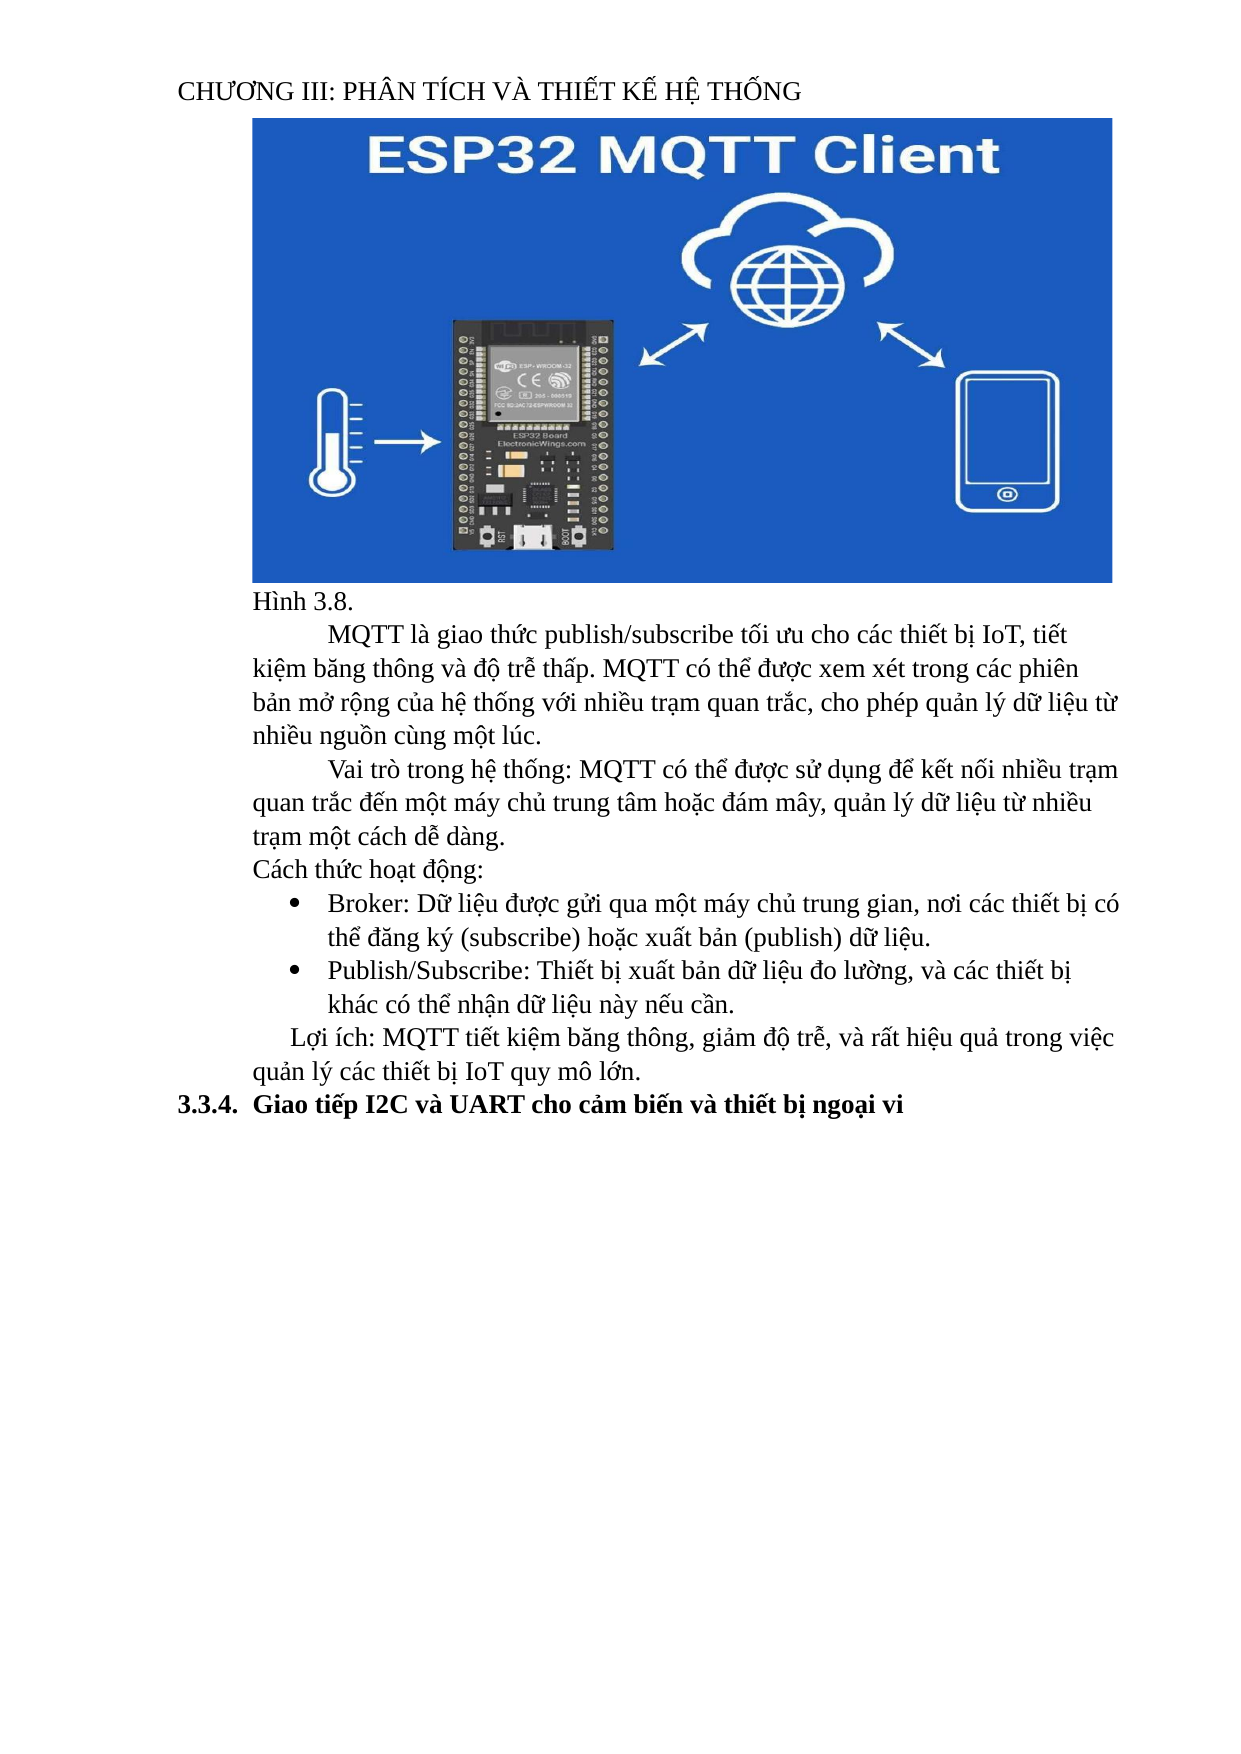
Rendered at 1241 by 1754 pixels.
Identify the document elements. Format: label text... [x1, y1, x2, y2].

picture [252, 118, 1113, 583]
list MQTT là giao thức publish/subscribe tối ưu cho các thiết bị IoT, tiết kiệm băng thông và độ trễ thấp. MQTT có thể được xem xét trong các phiên bản mở rộng của hệ thống với nhiều trạm quan trắc, cho phép quản lý dữ liệu từ nhiều nguồn cùng một lúc. [252, 619, 1122, 750]
list Giao tiếp I2C và UART cho cảm biến và thiết bị ngoại vi [177, 1088, 1122, 1119]
list Vai trò trong hệ thống: MQTT có thể được sử dụng để kết nối nhiều trạm quan trắc đến một máy chủ trung tâm hoặc đám mây, quản lý dữ liệu từ nhiều trạm một cách dễ dàng. [252, 753, 1122, 851]
list Lợi ích: MQTT tiết kiệm băng thông, giảm độ trễ, và rất hiệu quả trong việc quản lý các thiết bị IoT quy mô lớn. [252, 1021, 1122, 1086]
list Broker: Dữ liệu được gửi qua một máy chủ trung gian, nơi các thiết bị có thể đăng ký (subscribe) hoặc xuất bản (publish) dữ liệu. [290, 887, 1122, 952]
list Publish/Subscribe: Thiết bị xuất bản dữ liệu đo lường, và các thiết bị khác có thể nhận dữ liệu này nếu cần. [290, 954, 1122, 1019]
list Cách thức hoạt động: [252, 853, 1122, 884]
list Hình 3.8. [252, 585, 1122, 616]
